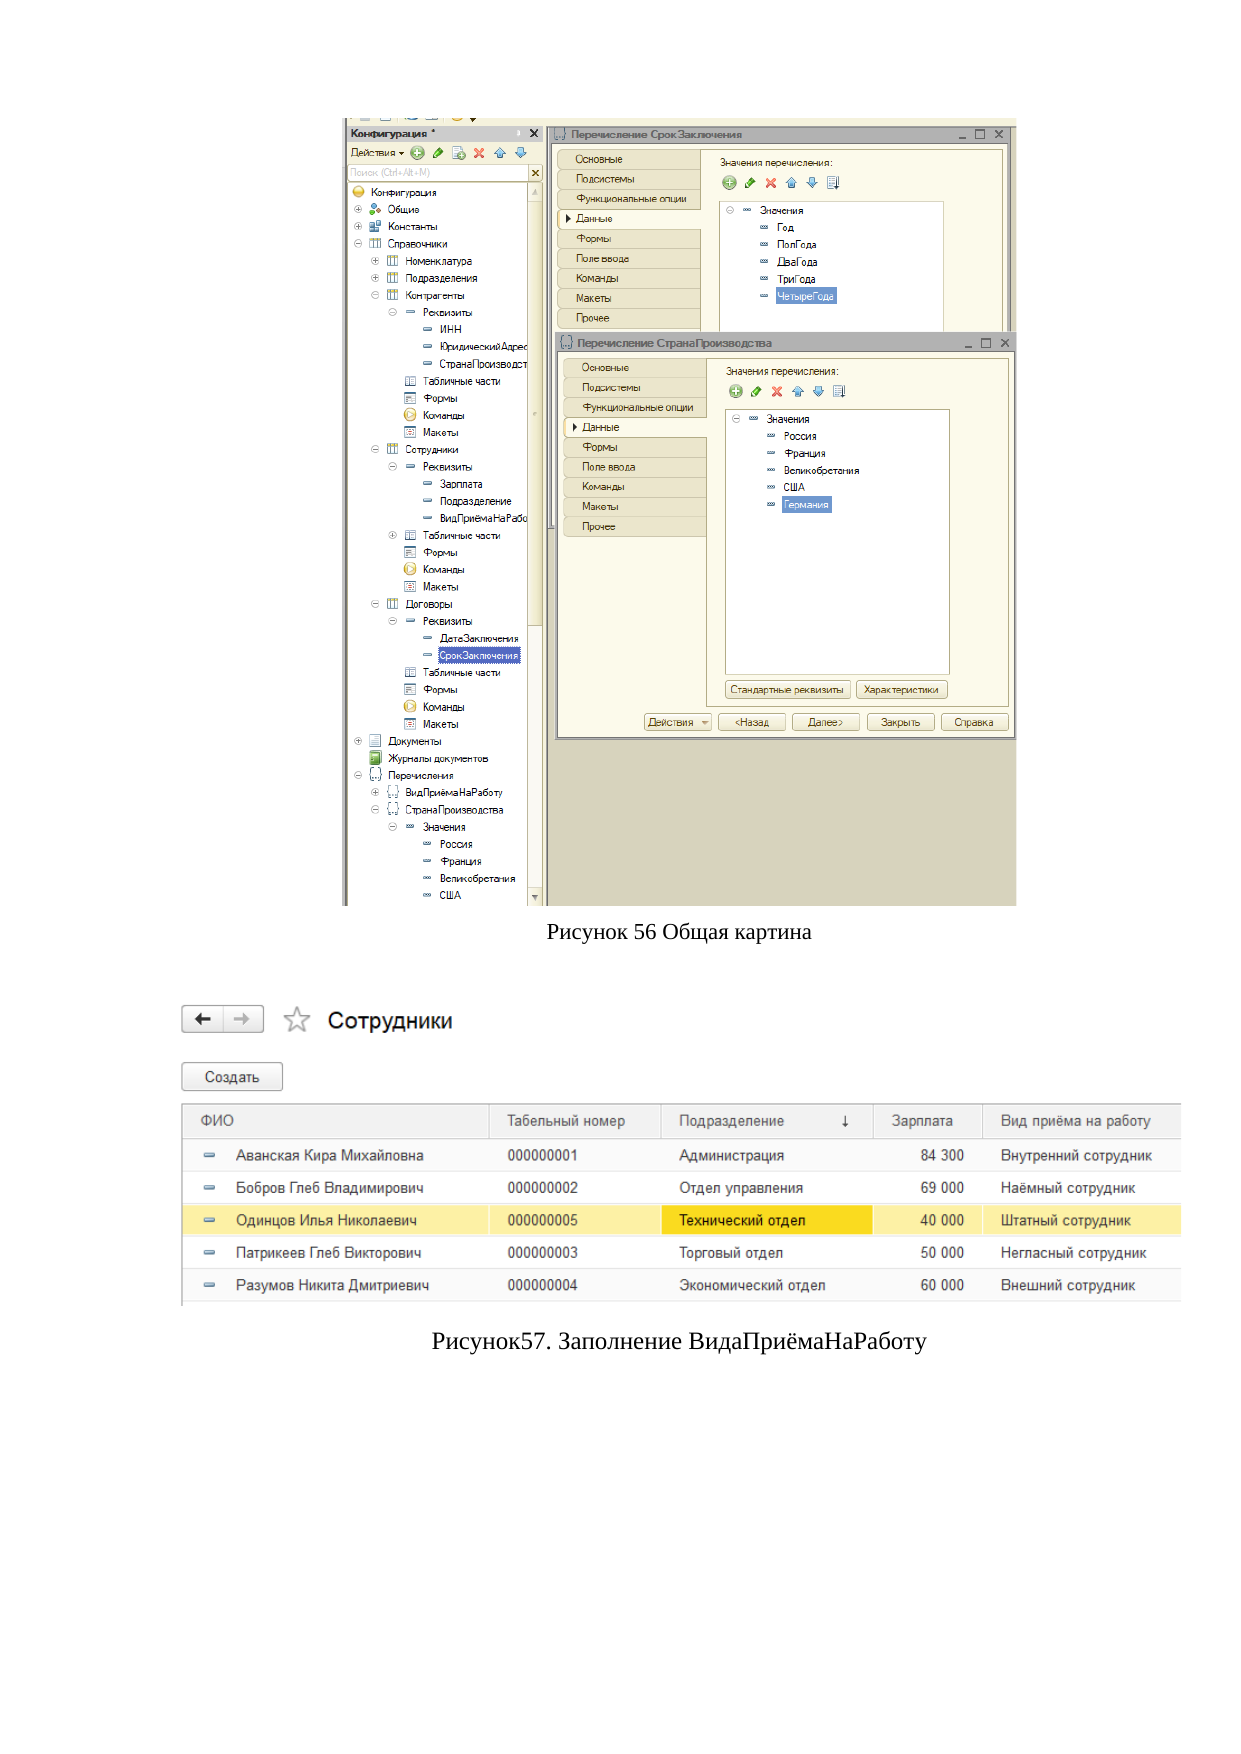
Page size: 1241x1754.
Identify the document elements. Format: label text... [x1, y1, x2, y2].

picture [342, 118, 1017, 906]
text Рисунок57. Заполнение ВидаПриёмаНаРаботу [177, 1326, 1181, 1355]
text Рисунок 56 Общая картина [177, 918, 1181, 944]
picture [177, 986, 1182, 1306]
